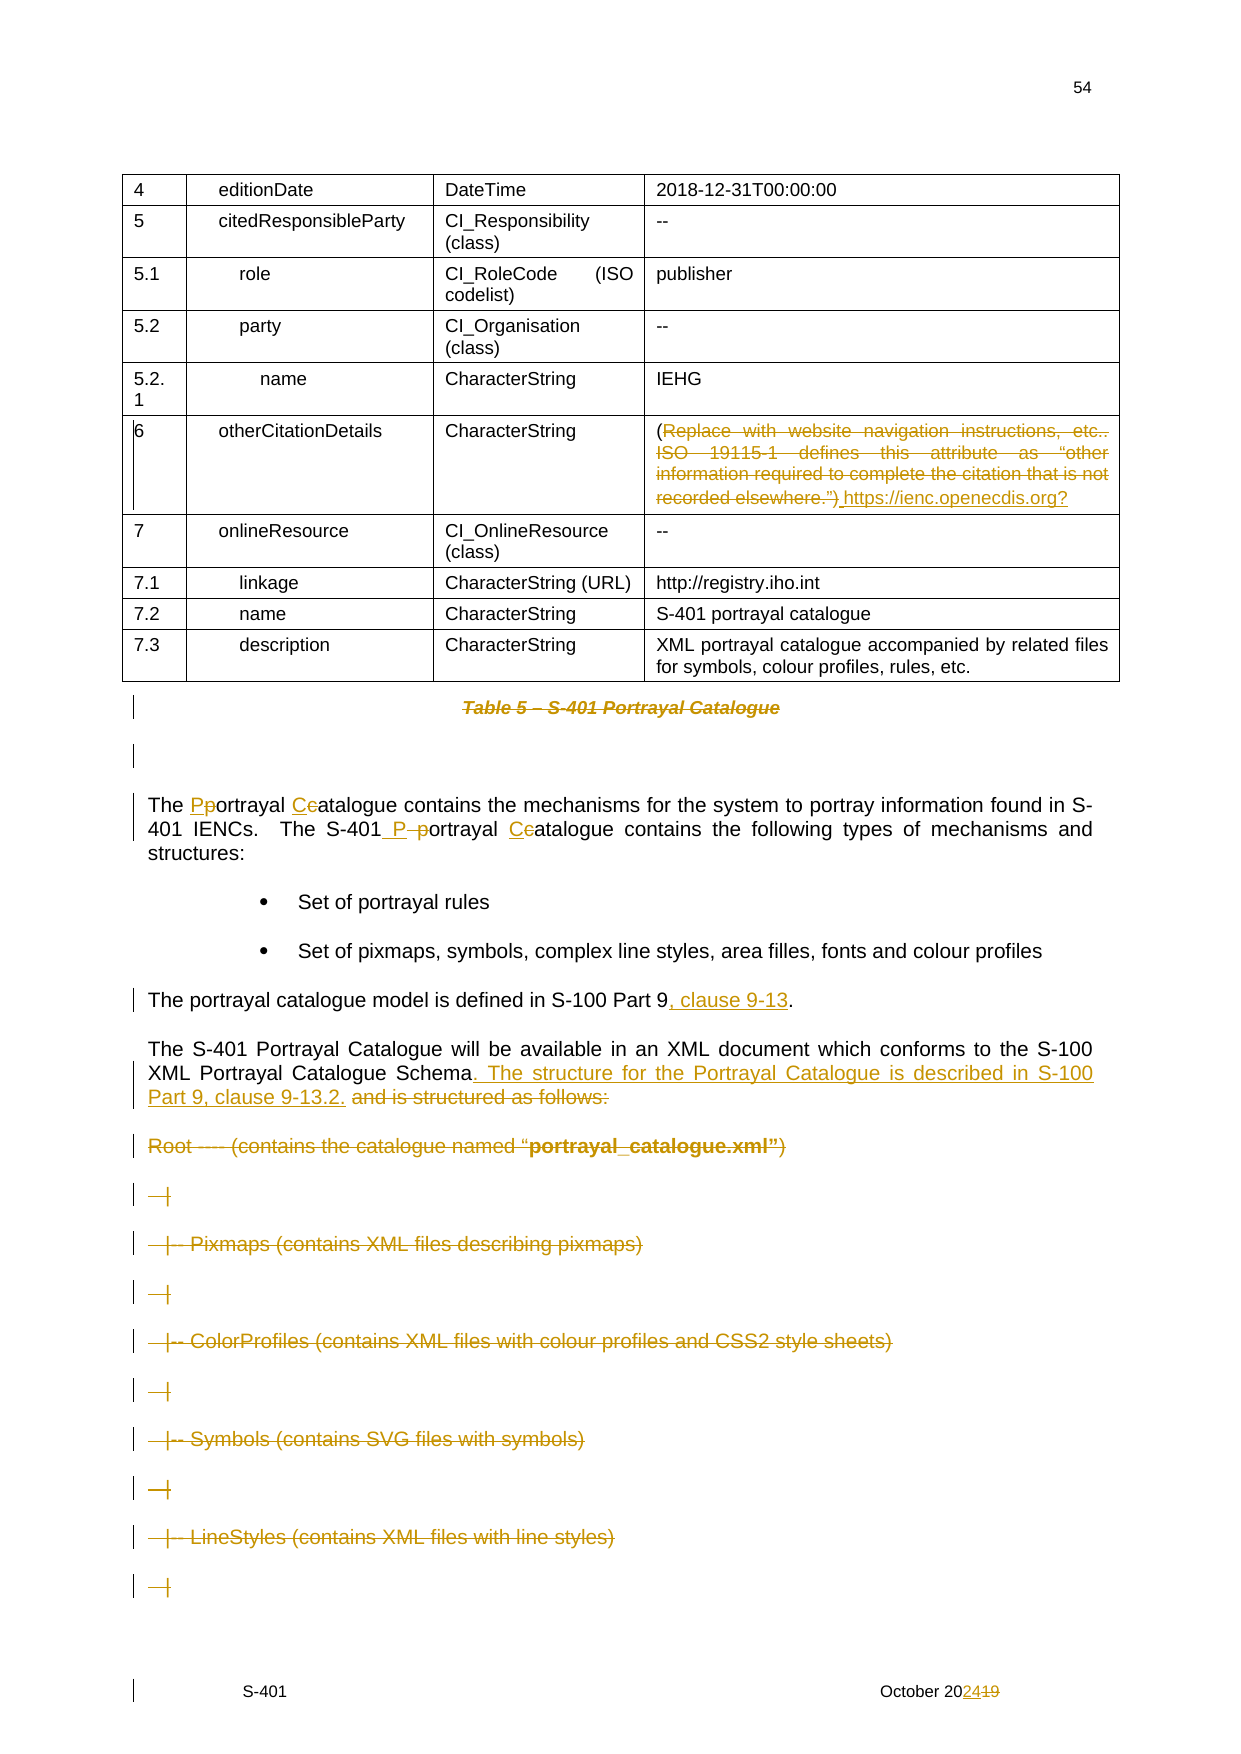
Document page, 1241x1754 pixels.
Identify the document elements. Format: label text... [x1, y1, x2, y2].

table_cell http://registry.iho.int [645, 568, 1119, 598]
table_cell name [187, 599, 433, 629]
table_cell 5.2 [123, 311, 186, 362]
table_cell S-401 portrayal catalogue [645, 599, 1119, 629]
table_cell ( [645, 416, 1119, 514]
table_cell 6 [123, 416, 186, 514]
table_cell linkage [187, 568, 433, 598]
table_cell CI_RoleCode (ISO codelist) [434, 258, 644, 310]
list Set of pixmaps, symbols, complex line styles, area filles, fonts and colour profiles [260, 939, 1094, 963]
table_cell 5.2.1 [123, 363, 186, 415]
table_cell 7.1 [123, 568, 186, 598]
table_cell 7.2 [123, 599, 186, 629]
text The S-401 Portrayal Catalogue will be available in an XML document which conforms to the S-100 XML Portrayal Catalogue Schema [148, 1037, 1094, 1108]
table_cell CI_Organisation (class) [434, 311, 644, 362]
table_cell -- [645, 206, 1119, 257]
table_cell DateTime [434, 175, 644, 205]
table_cell description [187, 630, 433, 681]
text The ortrayal atalogue contains the mechanisms for the system to portray information found in S-401 IENCs. The S-401ortrayal atalogue contains the following types of mechanisms and structures: [148, 793, 1094, 864]
table_cell CharacterString [434, 416, 644, 514]
table_cell role [187, 258, 433, 310]
table_cell CharacterString [434, 630, 644, 681]
table_cell party [187, 311, 433, 362]
text The portrayal catalogue model is defined in S-100 Part 9. [148, 988, 1094, 1012]
table_cell IEHG [645, 363, 1119, 415]
table_cell editionDate [187, 175, 433, 205]
table_cell CI_Responsibility (class) [434, 206, 644, 257]
table_cell 4 [123, 175, 186, 205]
table_cell 5.1 [123, 258, 186, 310]
table_cell citedResponsibleParty [187, 206, 433, 257]
table_cell 7.3 [123, 630, 186, 681]
table_cell onlineResource [187, 515, 433, 567]
table_cell -- [645, 311, 1119, 362]
table_cell -- [645, 515, 1119, 567]
table_cell name [187, 363, 433, 415]
table_cell CharacterString [434, 599, 644, 629]
table_cell otherCitationDetails [187, 416, 433, 514]
table_cell publisher [645, 258, 1119, 310]
table_cell 5 [123, 206, 186, 257]
table_cell CharacterString (URL) [434, 568, 644, 598]
table_cell 7 [123, 515, 186, 567]
table_cell CI_OnlineResource (class) [434, 515, 644, 567]
table_cell 2018-12-31T00:00:00 [645, 175, 1119, 205]
table_cell CharacterString [434, 363, 644, 415]
list Set of portrayal rules [260, 889, 1094, 914]
table_cell XML portrayal catalogue accompanied by related files for symbols, colour profiles, rules, etc. [645, 630, 1119, 681]
